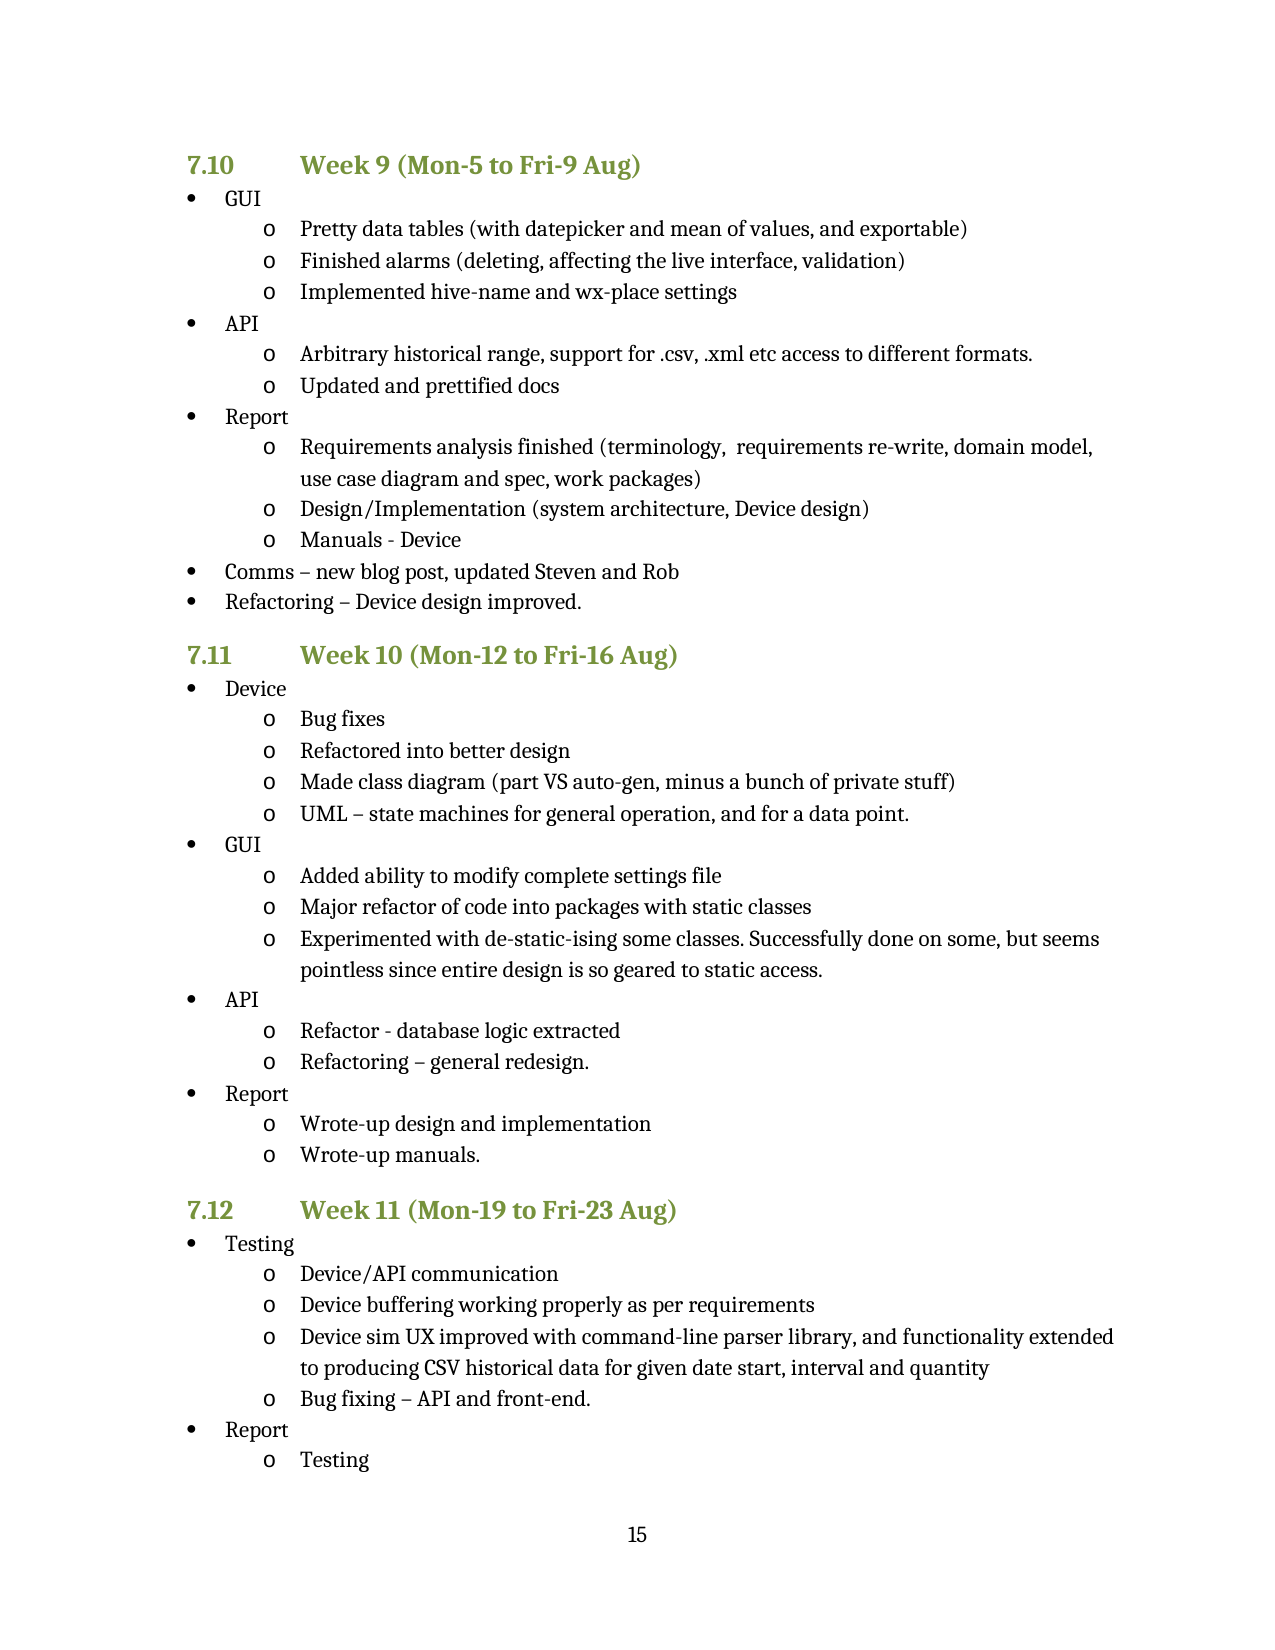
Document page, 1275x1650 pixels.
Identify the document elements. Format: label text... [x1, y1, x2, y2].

list Comms – new blog post, updated Steven and Rob [187, 559, 1125, 585]
list API [187, 987, 1125, 1013]
list Wrote-up manuals. [262, 1142, 1125, 1170]
subtitle Week 10 (Mon-12 to Fri-16 Aug) [187, 640, 1125, 671]
list Experimented with de-static-ising some classes. Successfully done on some, but seems pointless since entire design is so geared to static access. [262, 926, 1125, 983]
list Device sim UX improved with command-line parser library, and functionality extended to producing CSV historical data for given date start, interval and quantity [262, 1324, 1125, 1381]
list Device/API communication [262, 1261, 1125, 1288]
list Report [187, 1081, 1125, 1107]
list Refactoring – general redesign. [262, 1049, 1125, 1076]
list Made class diagram (part VS auto-gen, minus a bunch of private stuff) [262, 769, 1125, 797]
list API [187, 311, 1125, 337]
subtitle Week 9 (Mon-5 to Fri-9 Aug) [187, 150, 1125, 181]
list Pretty data tables (with datepicker and mean of values, and exportable) [262, 216, 1125, 243]
list Bug fixes [262, 706, 1125, 733]
list Testing [187, 1230, 1125, 1257]
list Testing [262, 1447, 1125, 1474]
list UML – state machines for general operation, and for a data point. [262, 801, 1125, 828]
list Requirements analysis finished (terminology, requirements re-write, domain model, use case diagram and spec, work packages) [262, 434, 1125, 492]
list Updated and prettified docs [262, 372, 1125, 400]
list Manuals - Device [262, 527, 1125, 555]
list Arbitrary historical range, support for .csv, .xml etc access to different formats. [262, 341, 1125, 368]
list Report [187, 1417, 1125, 1443]
list GUI [187, 832, 1125, 859]
list Refactor - database logic extracted [262, 1017, 1125, 1045]
list Major refactor of code into packages with static classes [262, 894, 1125, 922]
list Refactored into better design [262, 738, 1125, 765]
list Bug fixing – API and front-end. [262, 1385, 1125, 1413]
list Finished alarms (deleting, affecting the live interface, validation) [262, 247, 1125, 275]
list Added ability to modify complete settings file [262, 862, 1125, 890]
list Device [187, 676, 1125, 702]
list GUI [187, 186, 1125, 212]
subtitle Week 11 (Mon-19 to Fri-23 Aug) [187, 1195, 1125, 1226]
list Device buffering working properly as per requirements [262, 1292, 1125, 1320]
list Implemented hive-name and wx-place settings [262, 279, 1125, 307]
list Report [187, 404, 1125, 430]
list Wrote-up design and implementation [262, 1111, 1125, 1138]
list Refactoring – Device design improved. [187, 589, 1125, 615]
list Design/Implementation (system architecture, Device design) [262, 496, 1125, 523]
